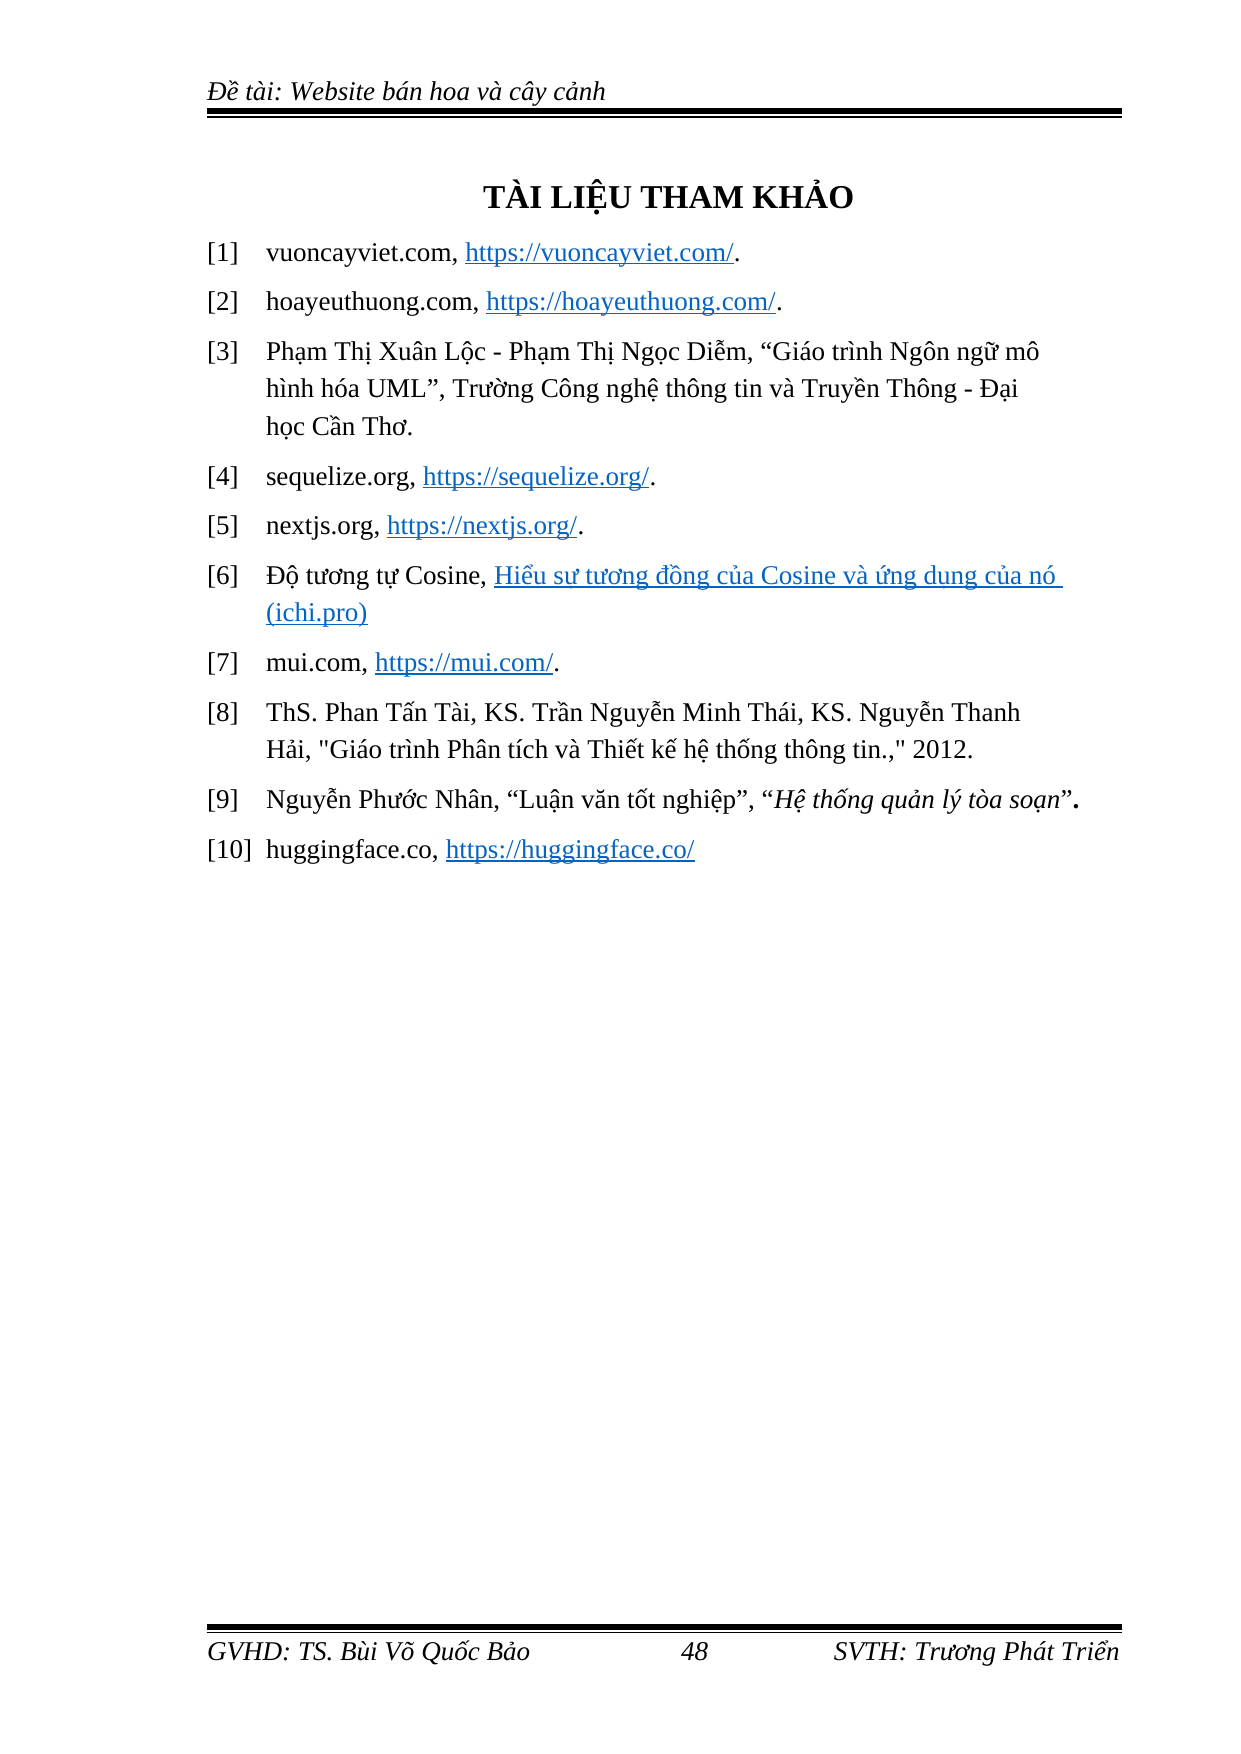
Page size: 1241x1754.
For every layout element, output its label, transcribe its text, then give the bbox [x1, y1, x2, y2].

text [6] Độ tương tự Cosine, Hiểu sự tương đồng của Cosine và ứng dụng của nó (ichi.pro) [207, 559, 1122, 628]
text TÀI LIỆU THAM KHẢO [207, 177, 1122, 216]
text [5] nextjs.org, https://nextjs.org/. [207, 509, 1122, 541]
text [9] Nguyễn Phước Nhân, “Luận văn tốt nghiệp”, “Hệ thống quản lý tòa soạn”. [207, 783, 1122, 814]
text [3] Phạm Thị Xuân Lộc - Phạm Thị Ngọc Diễm, “Giáo trình Ngôn ngữ mô hình hóa UML”, Trường Công nghệ thông tin và Truyền Thông - Đại học Cần Thơ. [207, 335, 1122, 441]
text [7] mui.com, https://mui.com/. [207, 646, 1122, 677]
text [8] ThS. Phan Tấn Tài, KS. Trần Nguyễn Minh Thái, KS. Nguyễn Thanh Hải, "Giáo trình Phân tích và Thiết kế hệ thống thông tin.," 2012. [207, 696, 1122, 764]
text [4] sequelize.org, https://sequelize.org/. [207, 459, 1122, 491]
text [2] hoayeuthuong.com, https://hoayeuthuong.com/. [207, 285, 1122, 317]
text [1] vuoncayviet.com, https://vuoncayviet.com/. [207, 236, 1122, 267]
text [10] huggingface.co, https://huggingface.co/ [207, 833, 1122, 864]
